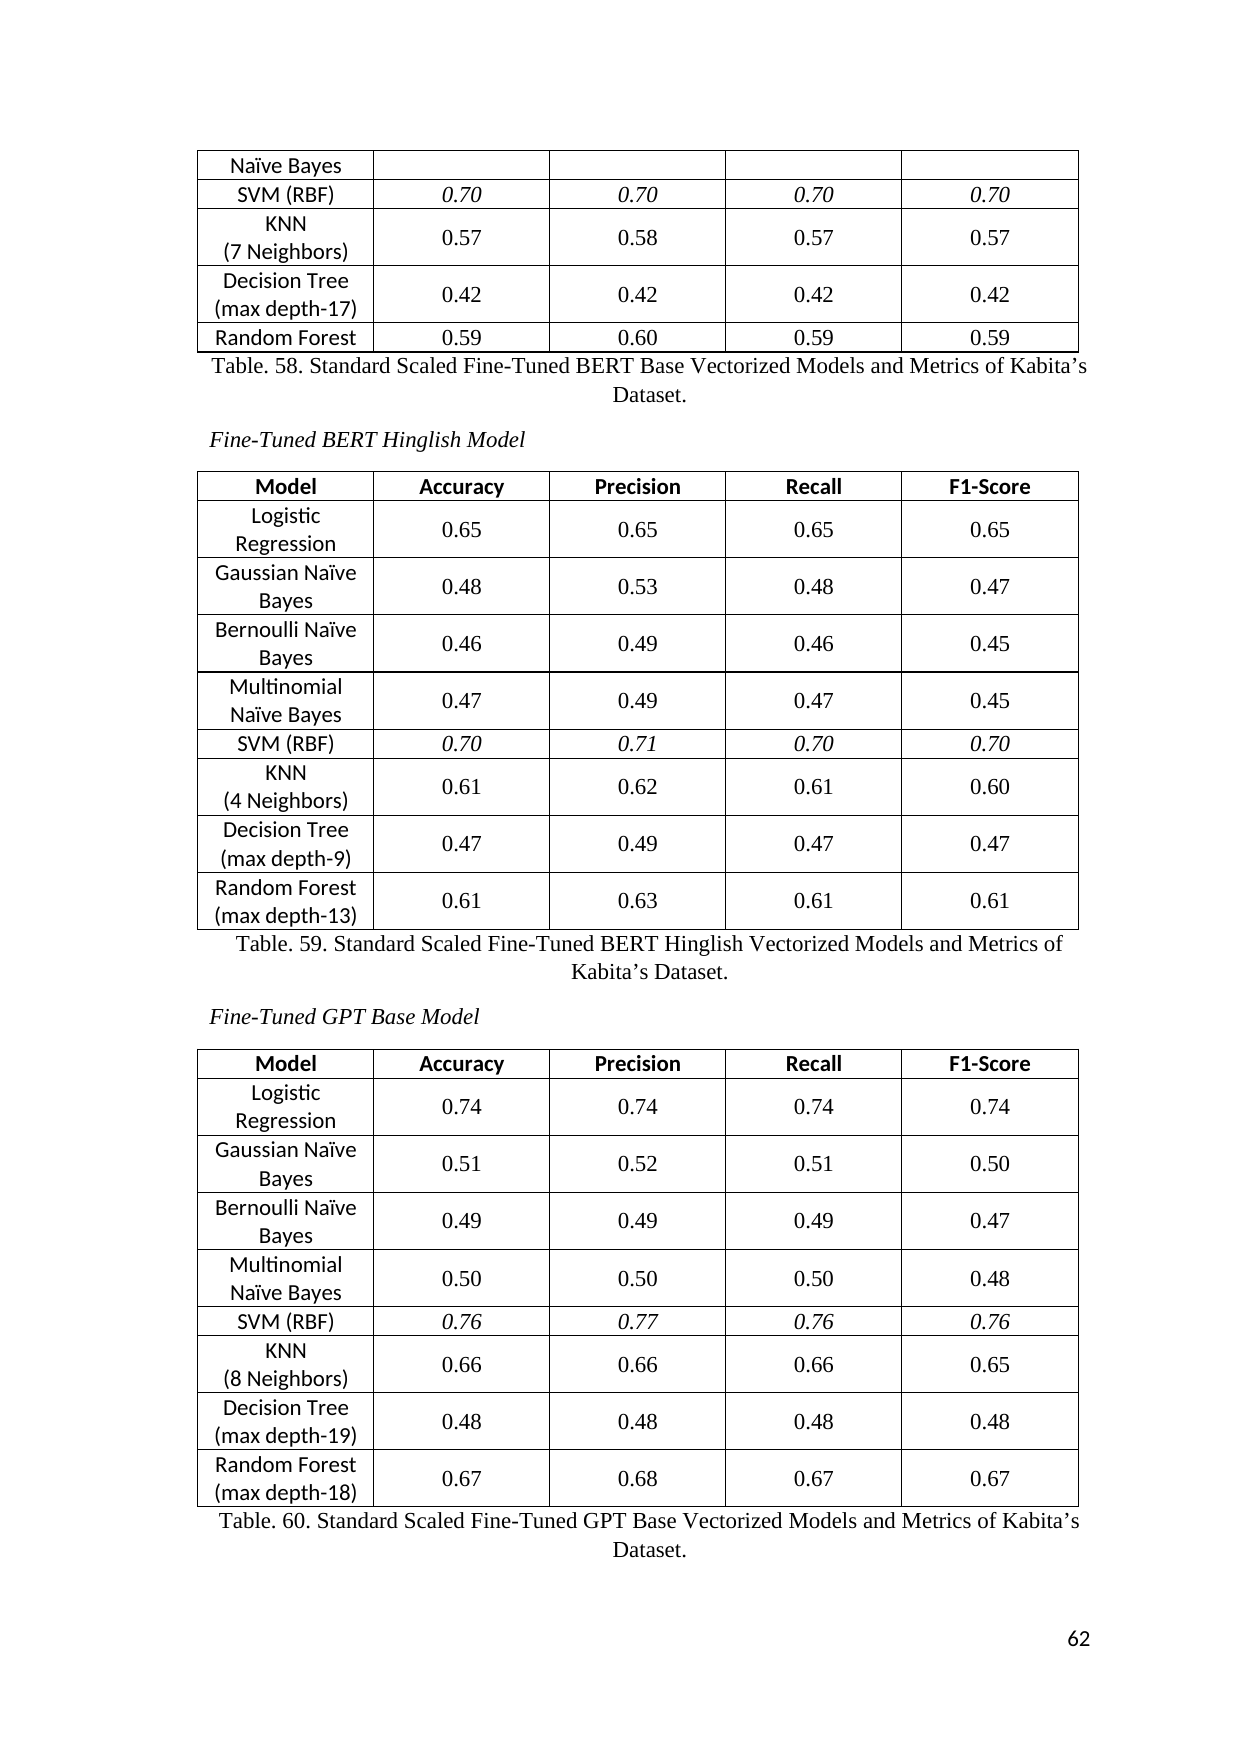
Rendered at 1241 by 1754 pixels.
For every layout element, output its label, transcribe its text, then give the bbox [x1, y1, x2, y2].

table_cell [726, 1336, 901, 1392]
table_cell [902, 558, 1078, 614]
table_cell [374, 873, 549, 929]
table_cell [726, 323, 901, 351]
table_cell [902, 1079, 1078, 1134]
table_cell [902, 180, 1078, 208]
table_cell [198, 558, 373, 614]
text Fine-Tuned GPT Base Model [209, 1003, 1090, 1030]
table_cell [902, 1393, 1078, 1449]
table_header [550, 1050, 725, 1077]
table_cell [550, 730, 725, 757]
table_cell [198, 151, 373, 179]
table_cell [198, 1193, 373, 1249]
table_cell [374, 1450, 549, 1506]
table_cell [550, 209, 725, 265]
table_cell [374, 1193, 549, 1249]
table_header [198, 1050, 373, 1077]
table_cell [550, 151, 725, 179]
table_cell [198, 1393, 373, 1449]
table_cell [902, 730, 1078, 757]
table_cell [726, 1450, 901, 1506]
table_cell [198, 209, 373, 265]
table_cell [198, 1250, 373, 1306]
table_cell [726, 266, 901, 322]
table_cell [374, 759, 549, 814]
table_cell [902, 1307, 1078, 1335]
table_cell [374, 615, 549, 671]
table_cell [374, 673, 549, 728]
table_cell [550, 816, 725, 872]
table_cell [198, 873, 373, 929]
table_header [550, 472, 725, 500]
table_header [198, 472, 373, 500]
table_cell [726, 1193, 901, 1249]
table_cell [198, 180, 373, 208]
text Table. 58. Standard Scaled Fine-Tuned BERT Base Vectorized Models and Metrics of Kabita’s Dataset. [209, 352, 1090, 407]
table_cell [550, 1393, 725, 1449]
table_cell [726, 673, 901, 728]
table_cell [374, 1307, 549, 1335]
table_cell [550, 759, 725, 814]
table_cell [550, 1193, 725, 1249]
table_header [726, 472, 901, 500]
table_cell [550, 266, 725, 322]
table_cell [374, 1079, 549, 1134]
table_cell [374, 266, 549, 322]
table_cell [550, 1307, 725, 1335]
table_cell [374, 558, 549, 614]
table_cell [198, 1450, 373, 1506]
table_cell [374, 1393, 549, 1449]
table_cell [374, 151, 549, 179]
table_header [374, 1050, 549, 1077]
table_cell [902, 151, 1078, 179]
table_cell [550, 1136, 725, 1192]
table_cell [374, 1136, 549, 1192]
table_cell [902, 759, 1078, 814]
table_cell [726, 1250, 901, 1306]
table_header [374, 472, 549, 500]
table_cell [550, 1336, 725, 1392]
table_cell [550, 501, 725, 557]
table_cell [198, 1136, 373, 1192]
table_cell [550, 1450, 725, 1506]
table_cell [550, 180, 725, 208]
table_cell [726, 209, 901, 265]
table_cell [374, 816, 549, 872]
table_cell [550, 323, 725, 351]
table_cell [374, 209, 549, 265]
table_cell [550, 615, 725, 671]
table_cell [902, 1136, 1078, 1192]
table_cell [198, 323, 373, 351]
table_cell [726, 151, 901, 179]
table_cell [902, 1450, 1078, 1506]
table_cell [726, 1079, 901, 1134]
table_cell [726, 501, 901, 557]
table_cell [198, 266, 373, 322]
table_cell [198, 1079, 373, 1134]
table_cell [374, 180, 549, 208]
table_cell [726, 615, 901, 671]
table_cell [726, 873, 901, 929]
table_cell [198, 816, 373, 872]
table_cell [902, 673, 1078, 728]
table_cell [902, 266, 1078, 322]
text Table. 60. Standard Scaled Fine-Tuned GPT Base Vectorized Models and Metrics of Kabita’s Dataset. [209, 1507, 1090, 1562]
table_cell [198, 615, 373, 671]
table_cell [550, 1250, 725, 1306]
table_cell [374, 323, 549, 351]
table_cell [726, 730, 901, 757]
text Fine-Tuned BERT Hinglish Model [209, 426, 1090, 452]
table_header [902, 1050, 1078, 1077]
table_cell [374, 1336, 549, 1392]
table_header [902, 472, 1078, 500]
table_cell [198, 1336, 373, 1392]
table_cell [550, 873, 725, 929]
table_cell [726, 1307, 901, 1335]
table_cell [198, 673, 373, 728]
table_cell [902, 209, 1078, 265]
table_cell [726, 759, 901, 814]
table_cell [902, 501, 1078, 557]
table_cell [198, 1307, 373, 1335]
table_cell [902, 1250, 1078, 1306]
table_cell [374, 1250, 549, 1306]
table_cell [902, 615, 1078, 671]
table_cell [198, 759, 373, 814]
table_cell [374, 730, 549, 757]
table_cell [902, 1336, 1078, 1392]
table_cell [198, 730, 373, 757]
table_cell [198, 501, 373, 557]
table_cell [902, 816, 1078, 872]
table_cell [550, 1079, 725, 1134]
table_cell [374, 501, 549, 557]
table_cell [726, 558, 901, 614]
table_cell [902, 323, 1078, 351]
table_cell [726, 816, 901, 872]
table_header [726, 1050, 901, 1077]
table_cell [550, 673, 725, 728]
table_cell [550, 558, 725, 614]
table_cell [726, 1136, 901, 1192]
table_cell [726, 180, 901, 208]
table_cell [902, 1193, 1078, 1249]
text Table. 59. Standard Scaled Fine-Tuned BERT Hinglish Vectorized Models and Metrics of Kabita’s Dataset. [209, 930, 1090, 984]
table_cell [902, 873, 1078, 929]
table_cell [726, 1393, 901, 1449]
